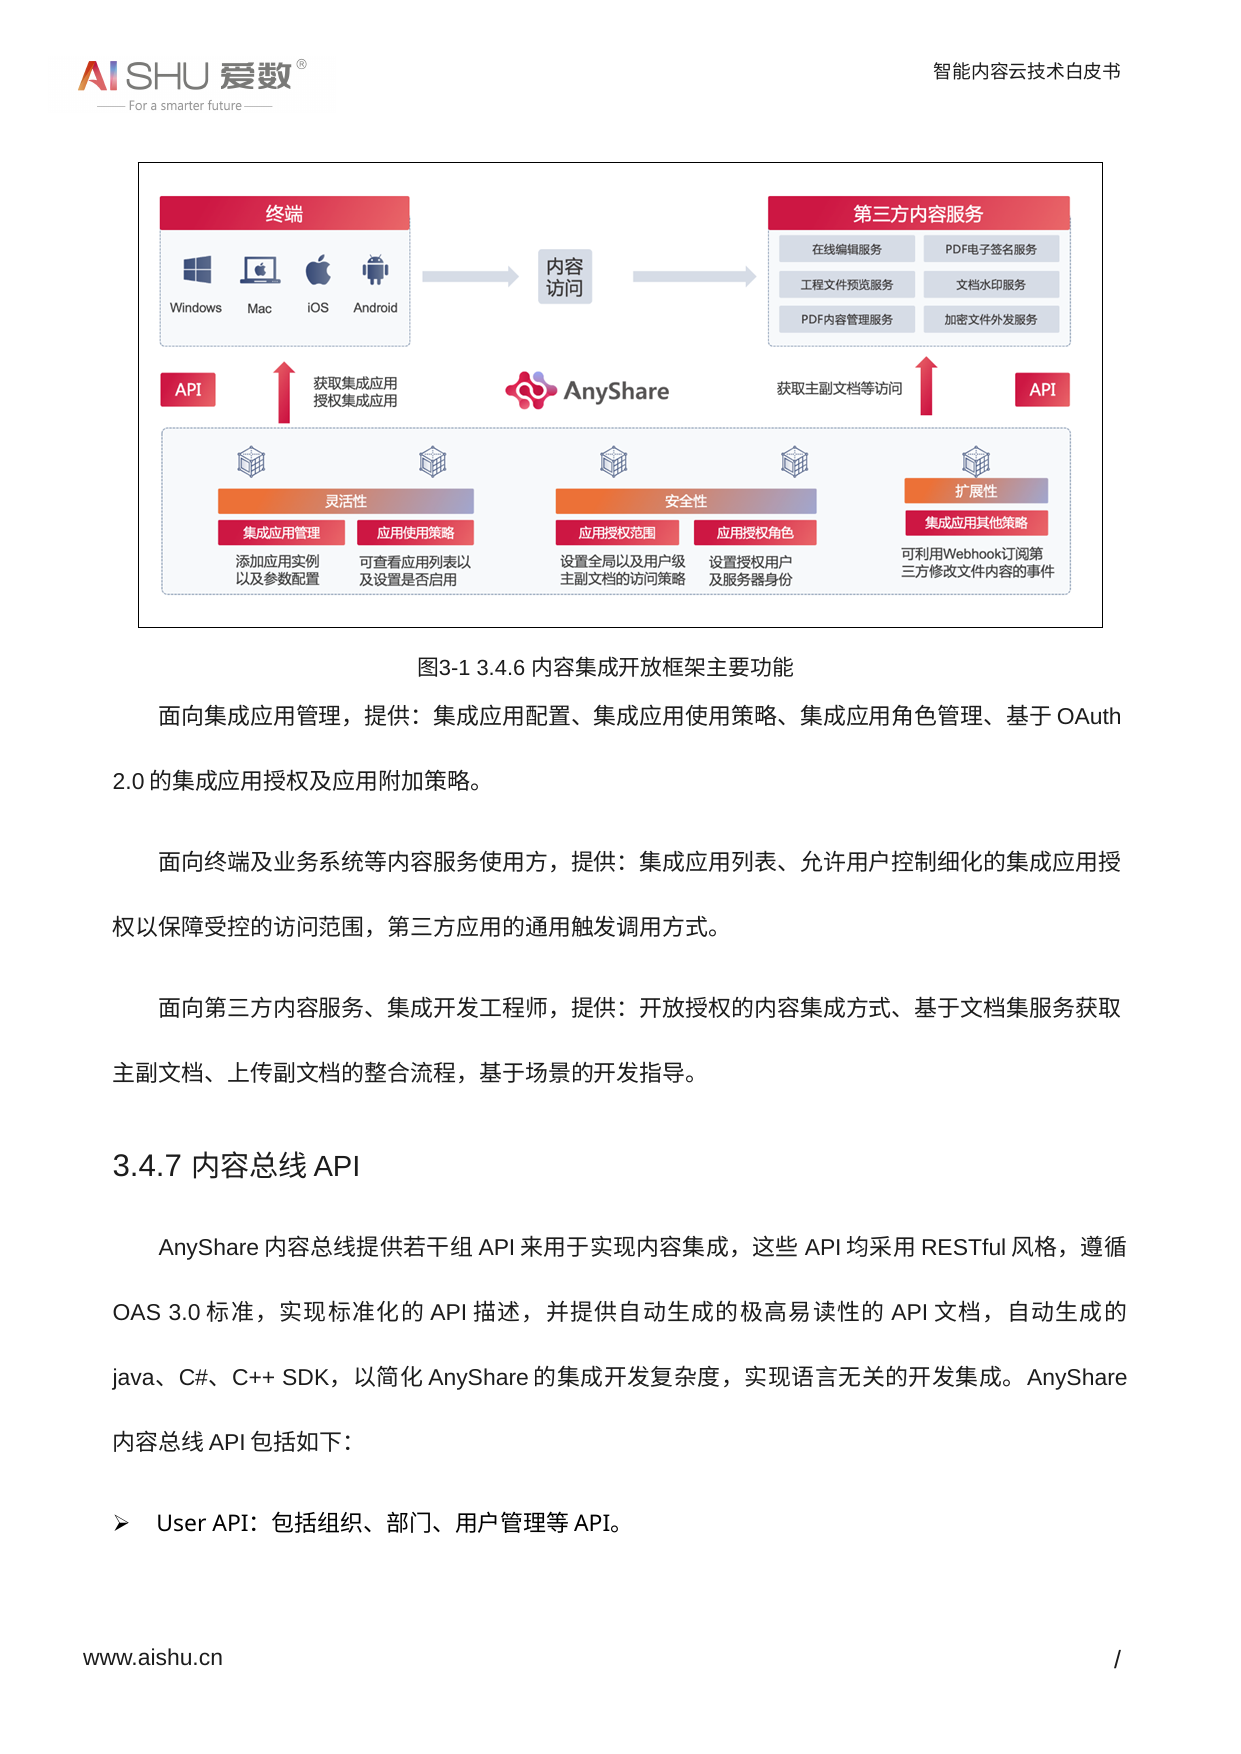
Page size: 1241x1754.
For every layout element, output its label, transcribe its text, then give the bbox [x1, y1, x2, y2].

picture [47, 56, 337, 113]
text AnyShare内容总线提供若干组API来用于实现内容集成，这些API均采用RESTful风格，遵循OAS 3.0标准，实现标准化的API描述，并提供自动生成的极高易读性的API文档，自动生成的java、C#、C++ SDK，以简化AnyShare的集成开发复杂度，实现语言无关的开发集成。AnyShare 内容总线API包括如下： [112, 1213, 1128, 1473]
text 面向集成应用管理，提供：集成应用配置、集成应用使用策略、集成应用角色管理、基于OAuth 2.0的集成应用授权及应用附加策略。 [112, 682, 1128, 812]
text 3.4.6 内容集成开放框架主要功能 [112, 649, 1128, 682]
text 面向第三方内容服务、集成开发工程师，提供：开放授权的内容集成方式、基于文档集服务获取主副文档、上传副文档的整合流程，基于场景的开发指导。 [112, 974, 1128, 1104]
picture [139, 163, 1102, 627]
list User API：包括组织、部门、用户管理等API。 [112, 1489, 1128, 1554]
text 内容总线API [112, 1132, 1128, 1197]
text 面向终端及业务系统等内容服务使用方，提供：集成应用列表、允许用户控制细化的集成应用授权以保障受控的访问范围，第三方应用的通用触发调用方式。 [112, 828, 1128, 958]
